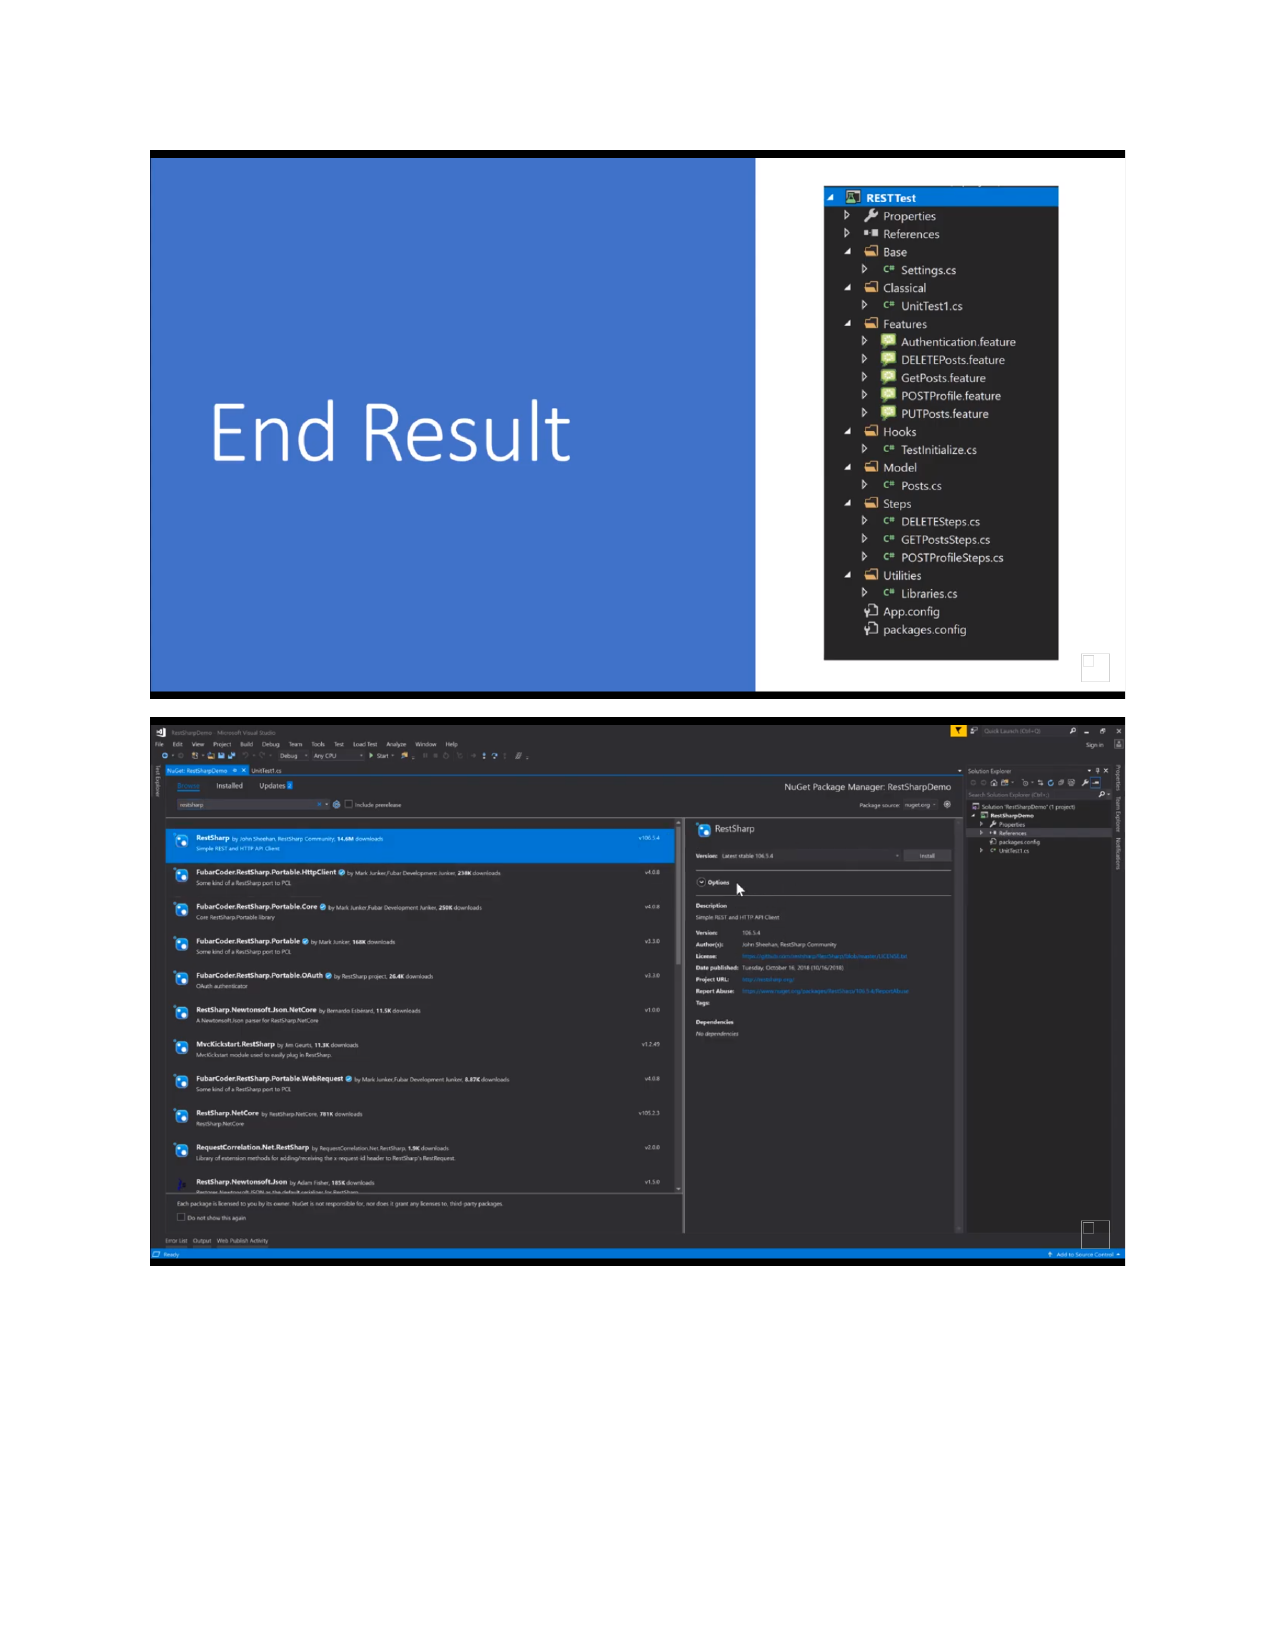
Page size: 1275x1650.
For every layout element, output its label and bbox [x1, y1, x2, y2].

picture [150, 717, 1125, 1266]
picture [150, 150, 1125, 699]
